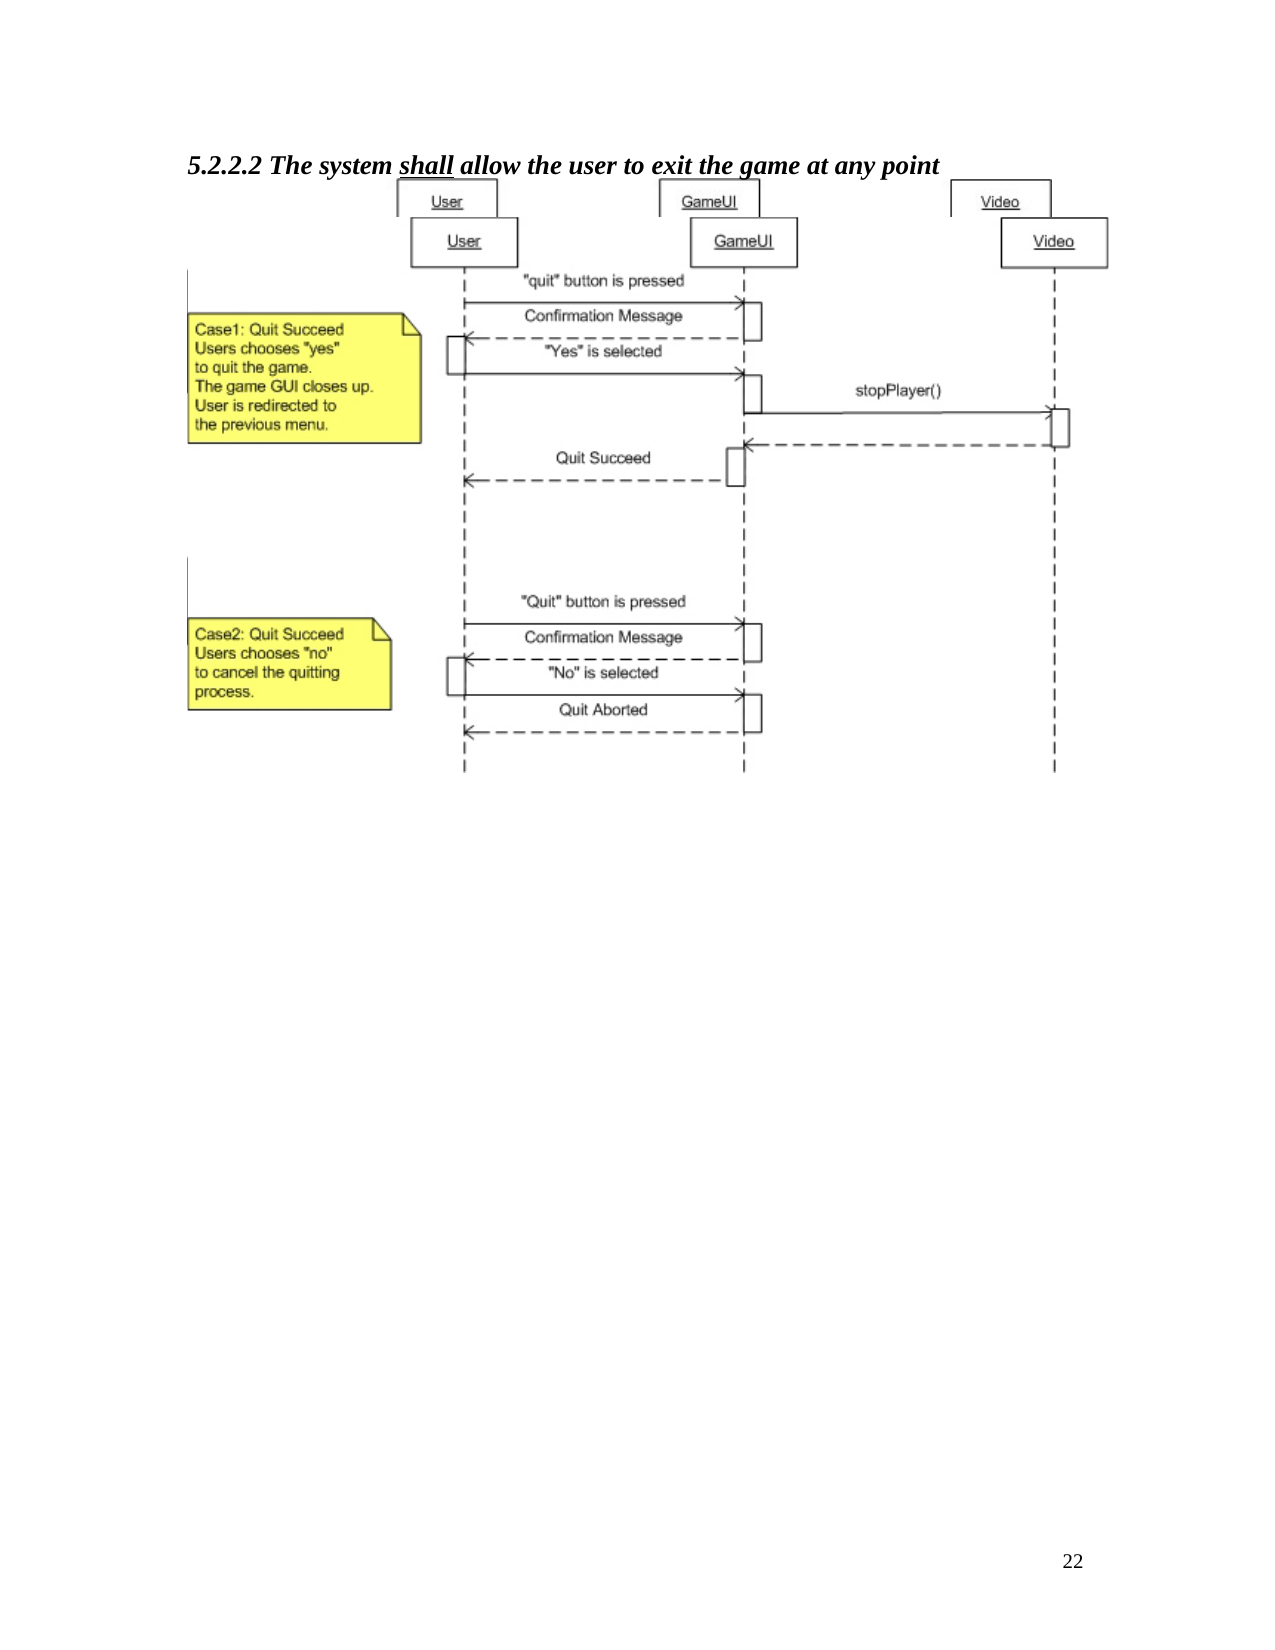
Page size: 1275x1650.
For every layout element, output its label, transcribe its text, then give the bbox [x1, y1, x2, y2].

picture [187, 180, 1109, 773]
text 5.2.2.2 The system shall allow the user to exit the game at any point [187, 149, 1098, 180]
